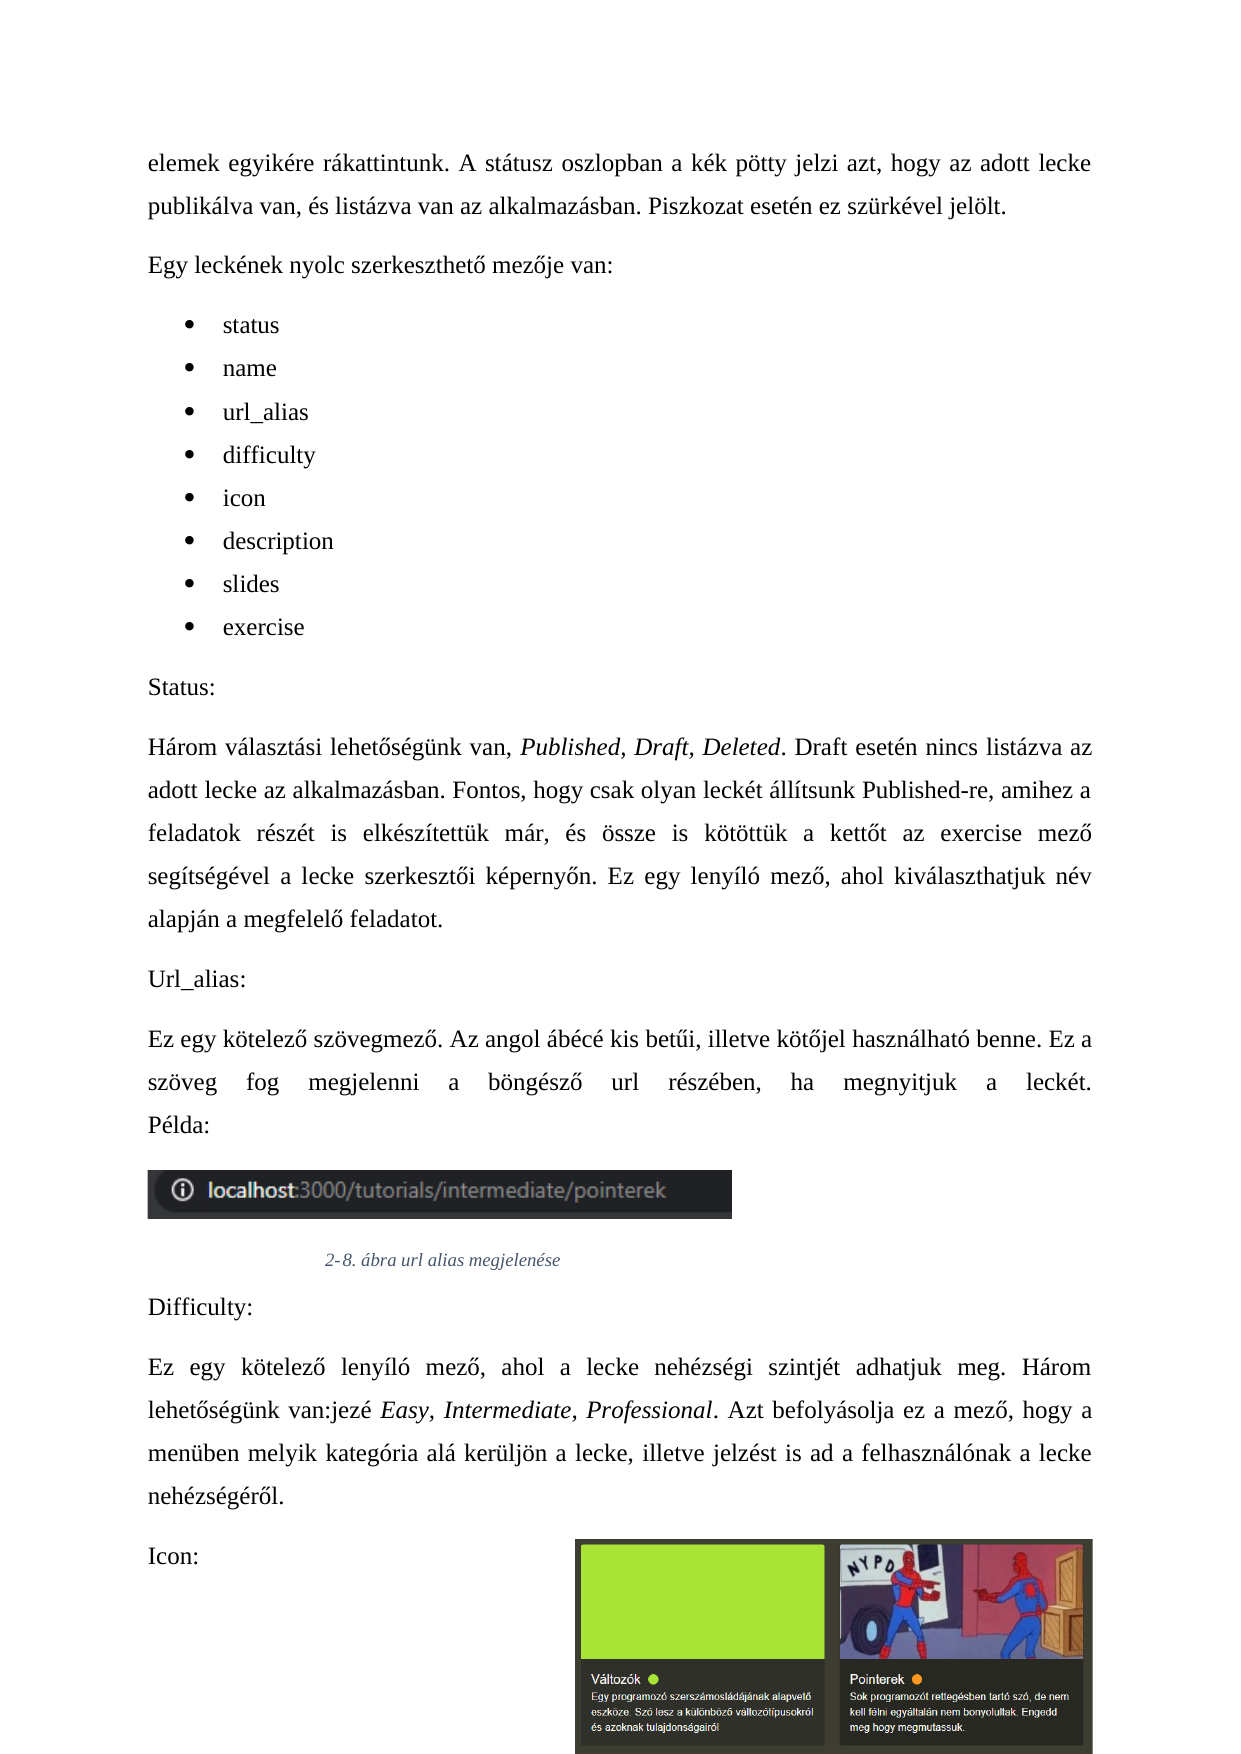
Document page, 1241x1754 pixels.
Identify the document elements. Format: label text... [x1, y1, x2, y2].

list exercise [185, 612, 1093, 641]
text Három választási lehetőségünk van, Published, Draft, Deleted. Draft esetén nincs listázva az adott lecke az alkalmazásban. Fontos, hogy csak olyan leckét állítsunk Published-re, amihez a feladatok részét is elkészítettük már, és össze is kötöttük a kettőt az exercise mező segítségével a lecke szerkesztői képernyőn. Ez egy lenyíló mező, ahol kiválaszthatjuk név alapján a megfelelő feladatot. [148, 732, 1093, 933]
text Icon: [148, 1541, 575, 1569]
list difficulty [185, 440, 1093, 468]
list slides [185, 569, 1093, 598]
list url_alias [185, 397, 1093, 425]
text Url_alias: [148, 964, 1093, 993]
text Ez egy kötelező szövegmező. Az angol ábécé kis betűi, illetve kötőjel használható benne. Ez a szöveg fog megjelenni a böngésző url részében, ha megnyitjuk a leckét. Példa: [148, 1024, 1093, 1139]
text Status: [148, 672, 1093, 701]
picture [147, 1170, 732, 1219]
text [148, 148, 1093, 219]
text Egy leckének nyolc szerkeszthető mezője van: [148, 251, 1093, 279]
picture [575, 1539, 1093, 1754]
list description [185, 526, 1093, 555]
text Ez egy kötelező lenyíló mező, ahol a lecke nehézségi szintjét adhatjuk meg. Három lehetőségünk van:jezé Easy, Intermediate, Professional. Azt befolyásolja ez a mező, hogy a menüben melyik kategória alá kerüljön a lecke, illetve jelzést is ad a felhasználónak a lecke nehézségéről. [148, 1352, 1093, 1510]
list icon [185, 483, 1093, 512]
list status [185, 310, 1093, 339]
list name [185, 353, 1093, 382]
text Difficulty: [148, 1292, 1093, 1321]
